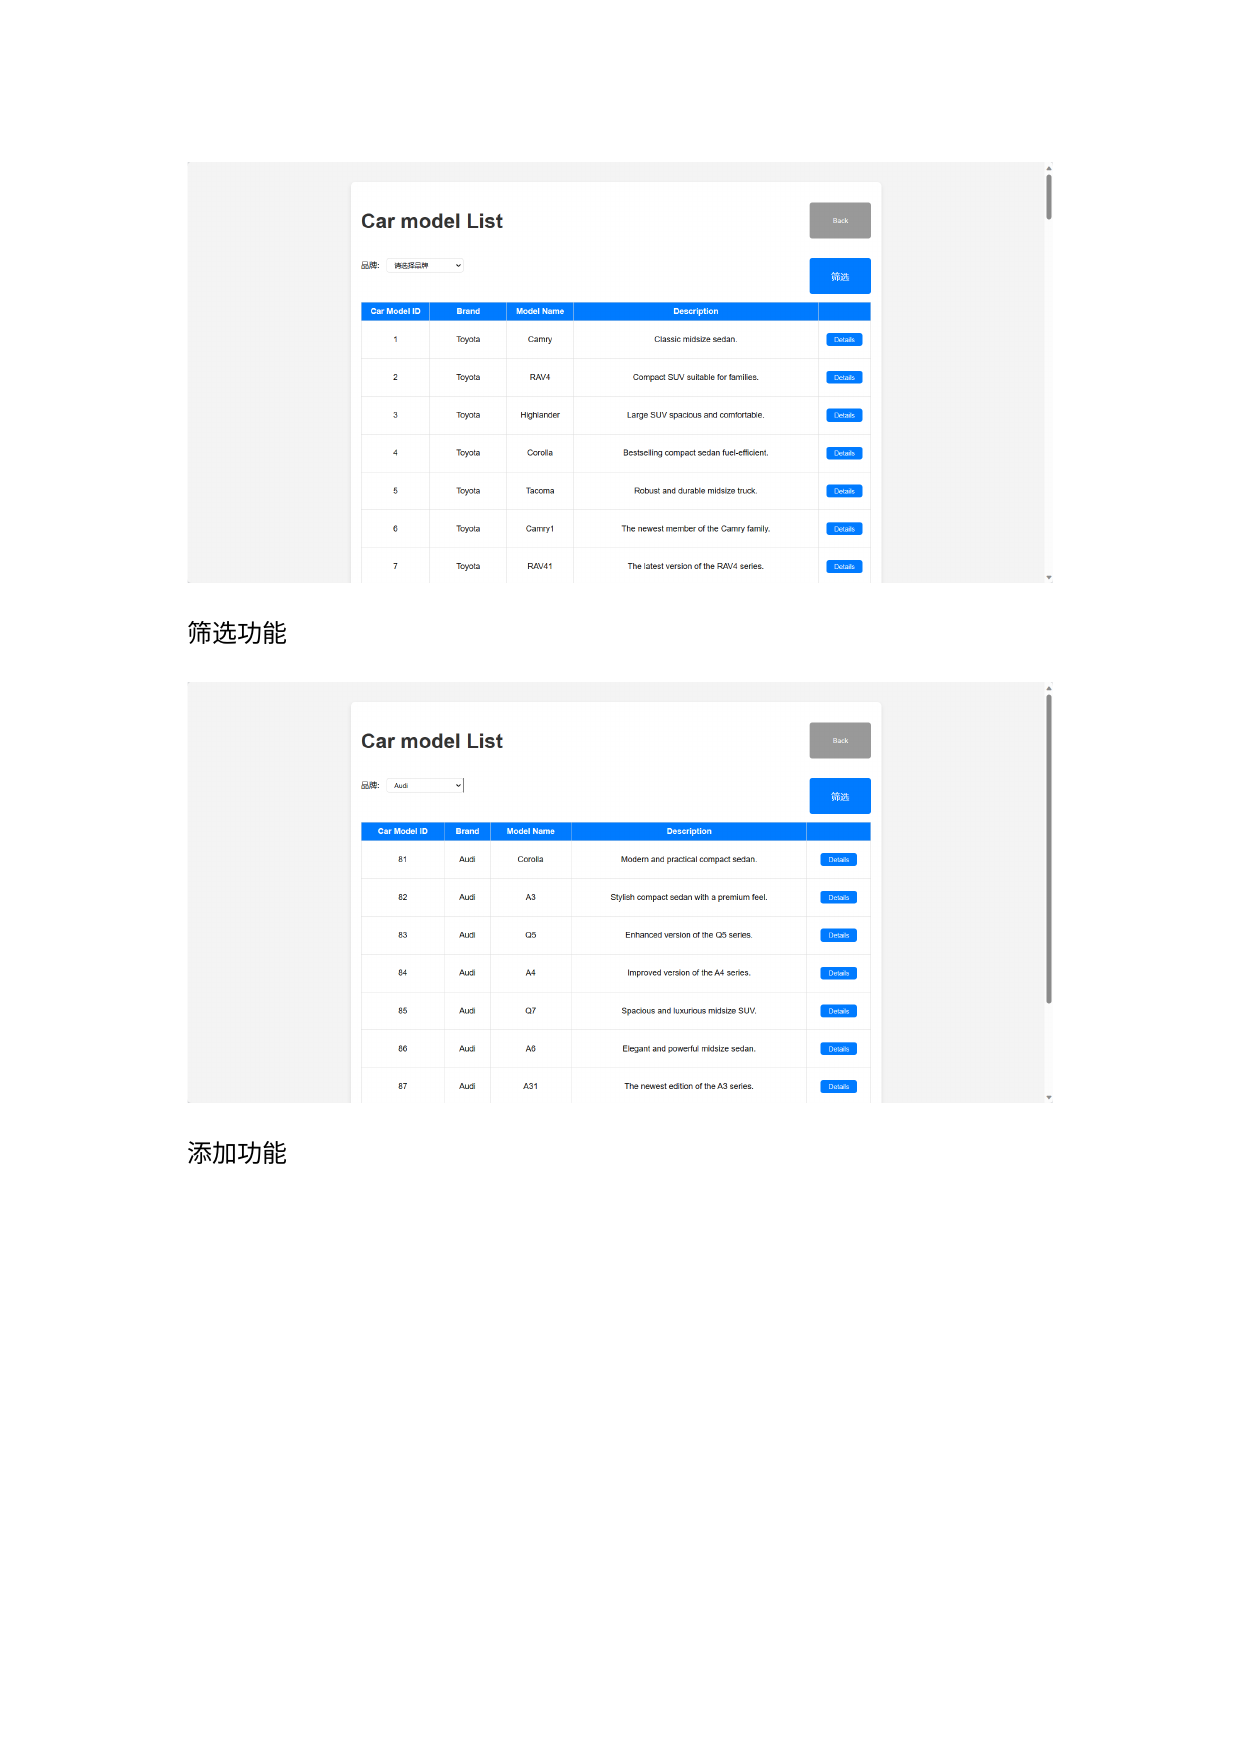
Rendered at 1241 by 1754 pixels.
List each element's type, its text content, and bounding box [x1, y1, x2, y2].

picture [187, 682, 1053, 1103]
text 添加功能 [187, 1119, 1053, 1184]
text 筛选功能 [187, 599, 1053, 664]
picture [187, 162, 1053, 583]
